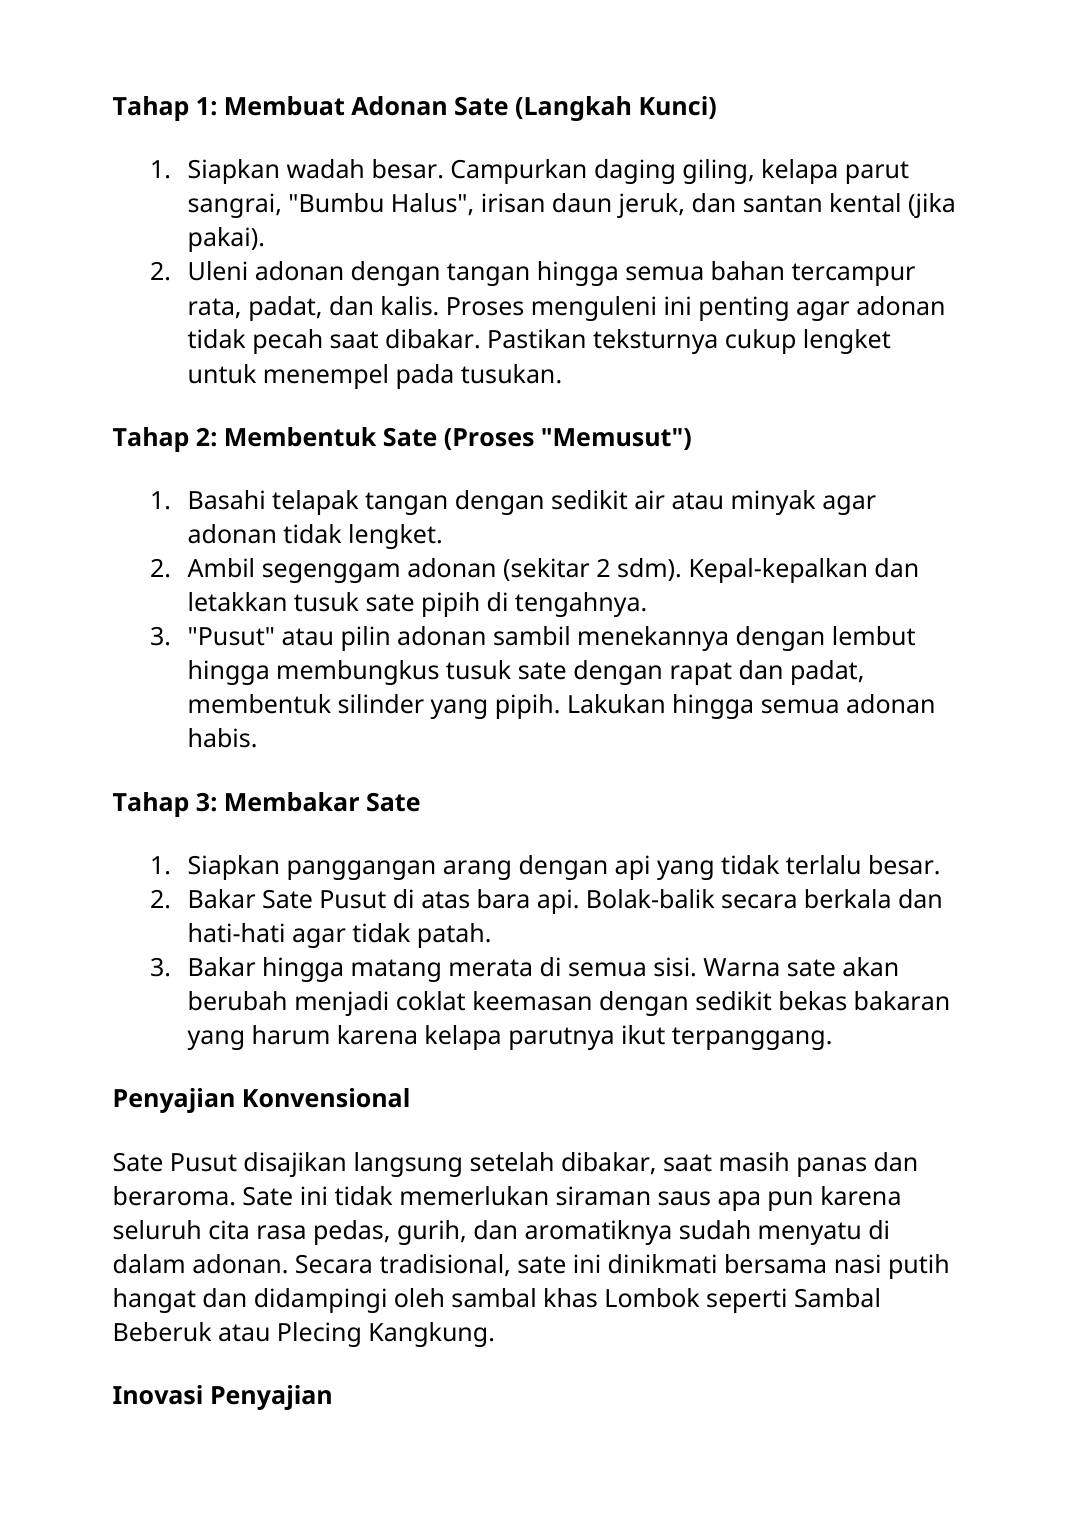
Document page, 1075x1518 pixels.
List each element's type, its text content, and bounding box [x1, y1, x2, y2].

list Bakar Sate Pusut di atas bara api. Bolak-balik secara berkala dan hati-hati agar tidak patah. [150, 882, 962, 950]
text Penyajian Konvensional [112, 1081, 962, 1115]
list Ambil segenggam adonan (sekitar 2 sdm). Kepal-kepalkan dan letakkan tusuk sate pipih di tengahnya. [150, 551, 962, 619]
text Tahap 2: Membentuk Sate (Proses "Memusut") [112, 419, 962, 453]
list Uleni adonan dengan tangan hingga semua bahan tercampur rata, padat, dan kalis. Proses menguleni ini penting agar adonan tidak pecah saat dibakar. Pastikan teksturnya cukup lengket untuk menempel pada tusukan. [150, 254, 962, 390]
list Basahi telapak tangan dengan sedikit air atau minyak agar adonan tidak lengket. [150, 483, 962, 551]
list Siapkan wadah besar. Campurkan daging giling, kelapa parut sangrai, "Bumbu Halus", irisan daun jeruk, dan santan kental (jika pakai). [150, 152, 962, 254]
text Tahap 3: Membakar Sate [112, 784, 962, 818]
text Sate Pusut disajikan langsung setelah dibakar, saat masih panas dan beraroma. Sate ini tidak memerlukan siraman saus apa pun karena seluruh cita rasa pedas, gurih, dan aromatiknya sudah menyatu di dalam adonan. Secara tradisional, sate ini dinikmati bersama nasi putih hangat dan didampingi oleh sambal khas Lombok seperti Sambal Beberuk atau Plecing Kangkung. [112, 1144, 962, 1349]
list "Pusut" atau pilin adonan sambil menekannya dengan lembut hingga membungkus tusuk sate dengan rapat dan padat, membentuk silinder yang pipih. Lakukan hingga semua adonan habis. [150, 619, 962, 755]
list Bakar hingga matang merata di semua sisi. Warna sate akan berubah menjadi coklat keemasan dengan sedikit bekas bakaran yang harum karena kelapa parutnya ikut terpanggang. [150, 950, 962, 1052]
list Siapkan panggangan arang dengan api yang tidak terlalu besar. [150, 848, 962, 882]
text Tahap 1: Membuat Adonan Sate (Langkah Kunci) [112, 89, 962, 123]
text Inovasi Penyajian [112, 1378, 962, 1412]
